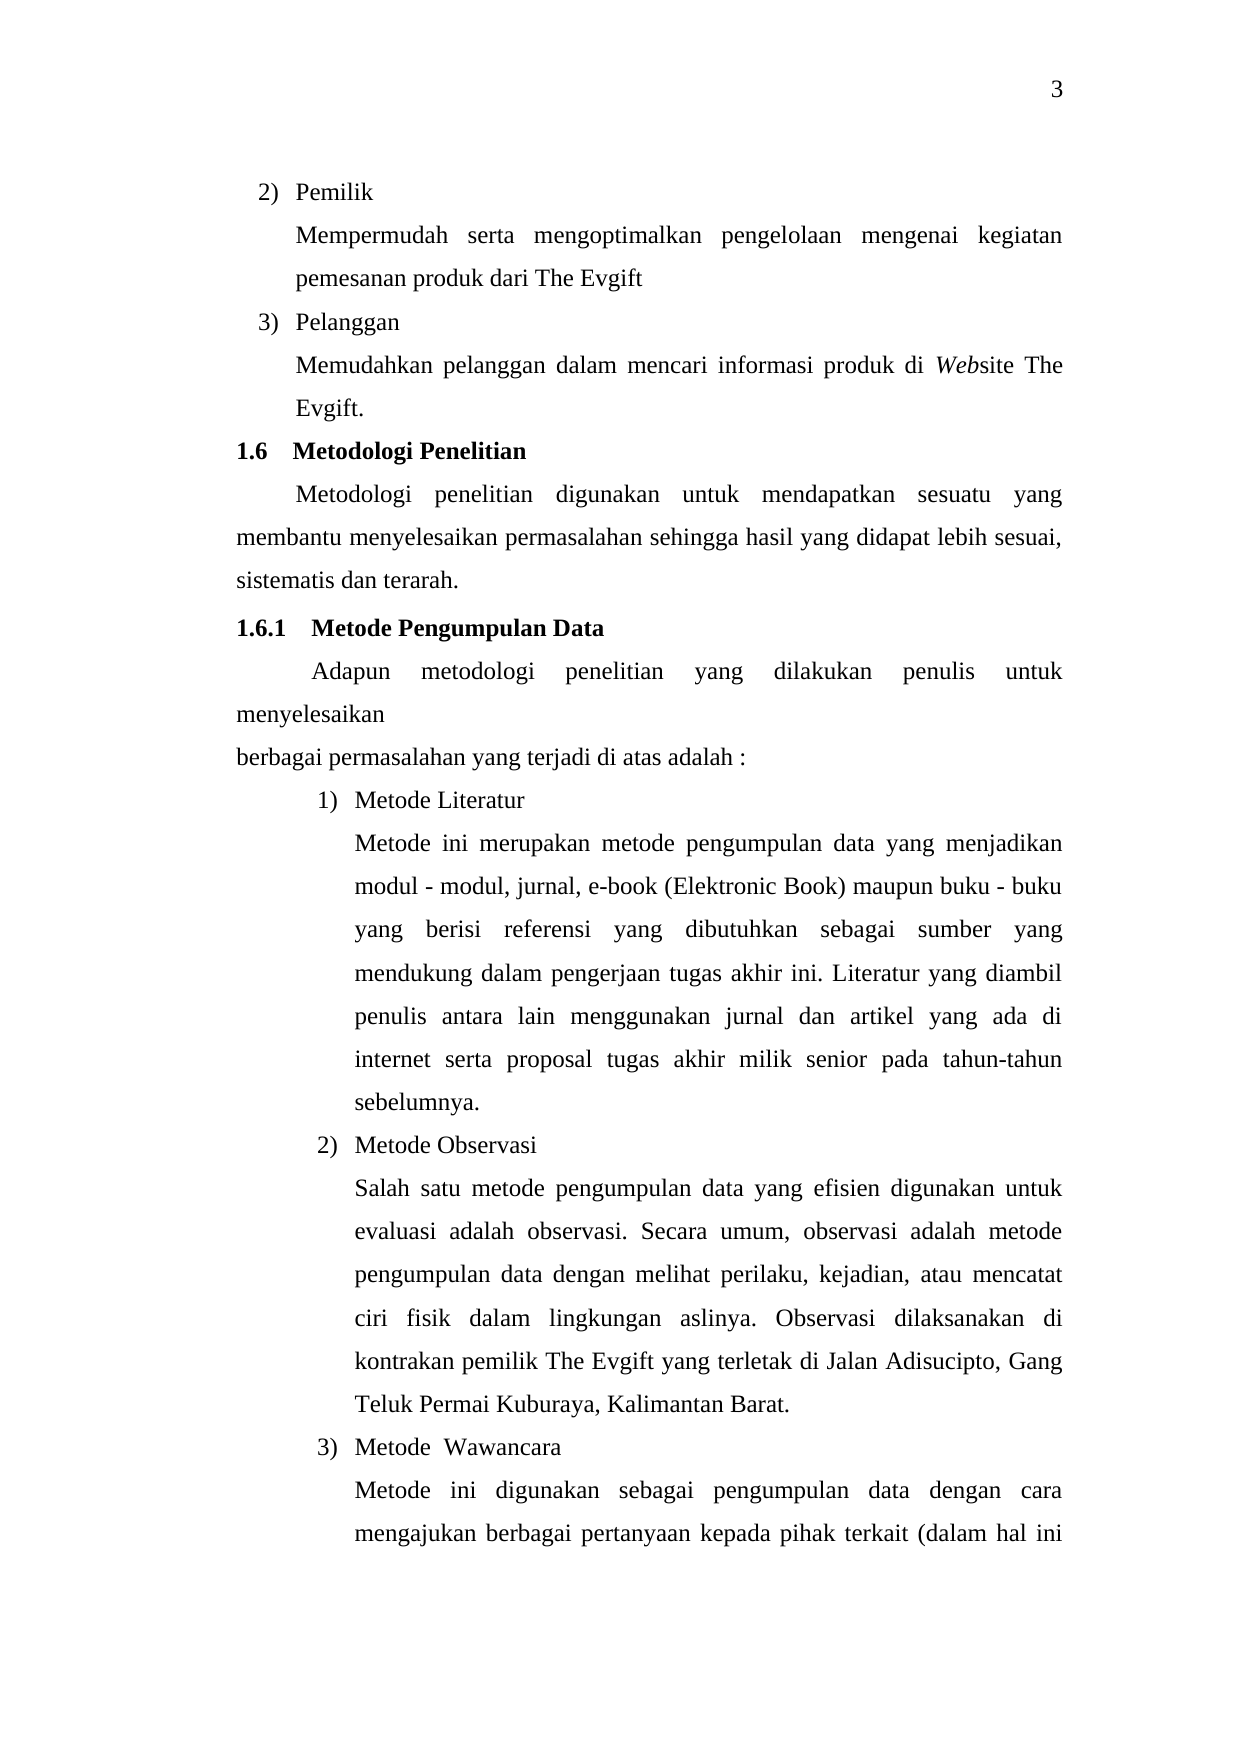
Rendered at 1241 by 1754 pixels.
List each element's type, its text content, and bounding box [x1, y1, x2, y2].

list Salah satu metode pengumpulan data yang efisien digunakan untuk evaluasi adalah observasi. Secara umum, observasi adalah metode pengumpulan data dengan melihat perilaku, kejadian, atau mencatat ciri fisik dalam lingkungan aslinya. Observasi dilaksanakan di kontrakan pemilik The Evgift yang terletak di Jalan Adisucipto, Gang Teluk Permai Kuburaya, Kalimantan Barat. [354, 1173, 1063, 1418]
list Metode Wawancara [317, 1432, 1063, 1461]
text Adapun metodologi penelitian yang dilakukan penulis untuk menyelesaikan [236, 656, 1063, 728]
list Metode Literatur [317, 785, 1063, 814]
list Pelanggan Memudahkan pelanggan dalam mencari informasi produk di Website The Evgift. [258, 307, 1063, 422]
text berbagai permasalahan yang terjadi di atas adalah : [236, 742, 1063, 771]
text Metodologi penelitian digunakan untuk mendapatkan sesuatu yang membantu menyelesaikan permasalahan sehingga hasil yang didapat lebih sesuai, sistematis dan terarah. [236, 479, 1063, 594]
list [354, 1475, 1063, 1547]
subtitle Metode Pengumpulan Data [236, 613, 1063, 641]
list Metode ini merupakan metode pengumpulan data yang menjadikan modul - modul, jurnal, e-book (Elektronic Book) maupun buku - buku yang berisi referensi yang dibutuhkan sebagai sumber yang mendukung dalam pengerjaan tugas akhir ini. Literatur yang diambil penulis antara lain menggunakan jurnal dan artikel yang ada di internet serta proposal tugas akhir milik senior pada tahun-tahun sebelumnya. [354, 828, 1063, 1116]
list Metode Observasi [317, 1130, 1063, 1159]
subtitle Metodologi Penelitian [236, 436, 1063, 465]
list Pemilik Mempermudah serta mengoptimalkan pengelolaan mengenai kegiatan pemesanan produk dari The Evgift [258, 177, 1063, 292]
